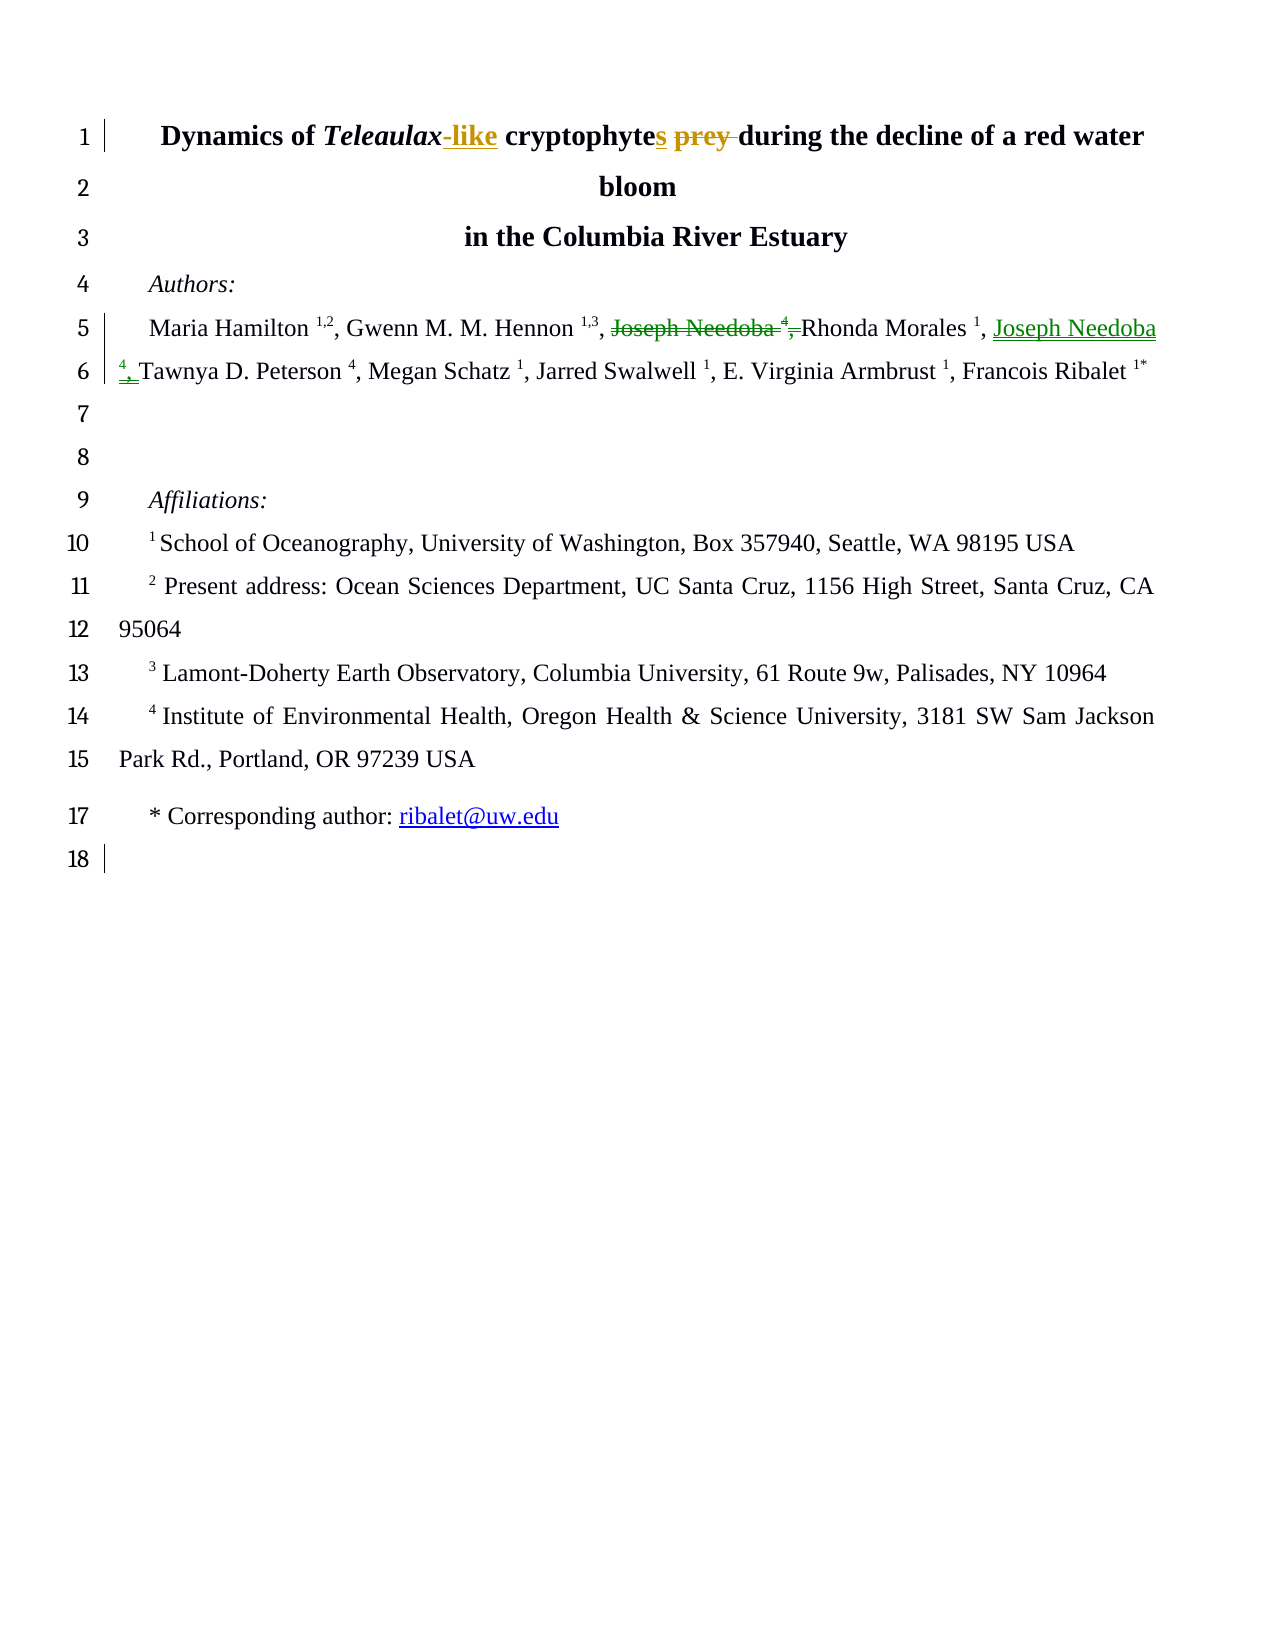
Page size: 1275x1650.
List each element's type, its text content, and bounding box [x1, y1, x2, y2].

text * Corresponding author: ribalet@uw.edu [148, 801, 1156, 830]
text 1 School of Oceanography, University of Washington, Box 357940, Seattle, WA 98195 USA [118, 528, 1156, 557]
text 2 Present address: Ocean Sciences Department, UC Santa Cruz, 1156 High Street, Santa Cruz, CA 95064 [118, 571, 1156, 643]
text Maria Hamilton 1,2, Gwenn M. M. Hennon 1,3, Rhonda Morales 1, Tawnya D. Peterson 4, Megan Schatz 1, Jarred Swalwell 1, E. Virginia Armbrust 1, Francois Ribalet 1* [118, 313, 1156, 384]
text Affiliations: [118, 485, 1156, 514]
text in the Columbia River Estuary [118, 219, 1156, 253]
text Dynamics of Teleaulax cryptophyte during the decline of a red water bloom [118, 118, 1156, 202]
text Authors: [118, 269, 1156, 298]
text 4 Institute of Environmental Health, Oregon Health & Science University, 3181 SW Sam Jackson Park Rd., Portland, OR 97239 USA [118, 701, 1156, 773]
text 3 Lamont-Doherty Earth Observatory, Columbia University, 61 Route 9w, Palisades, NY 10964 [118, 658, 1156, 686]
